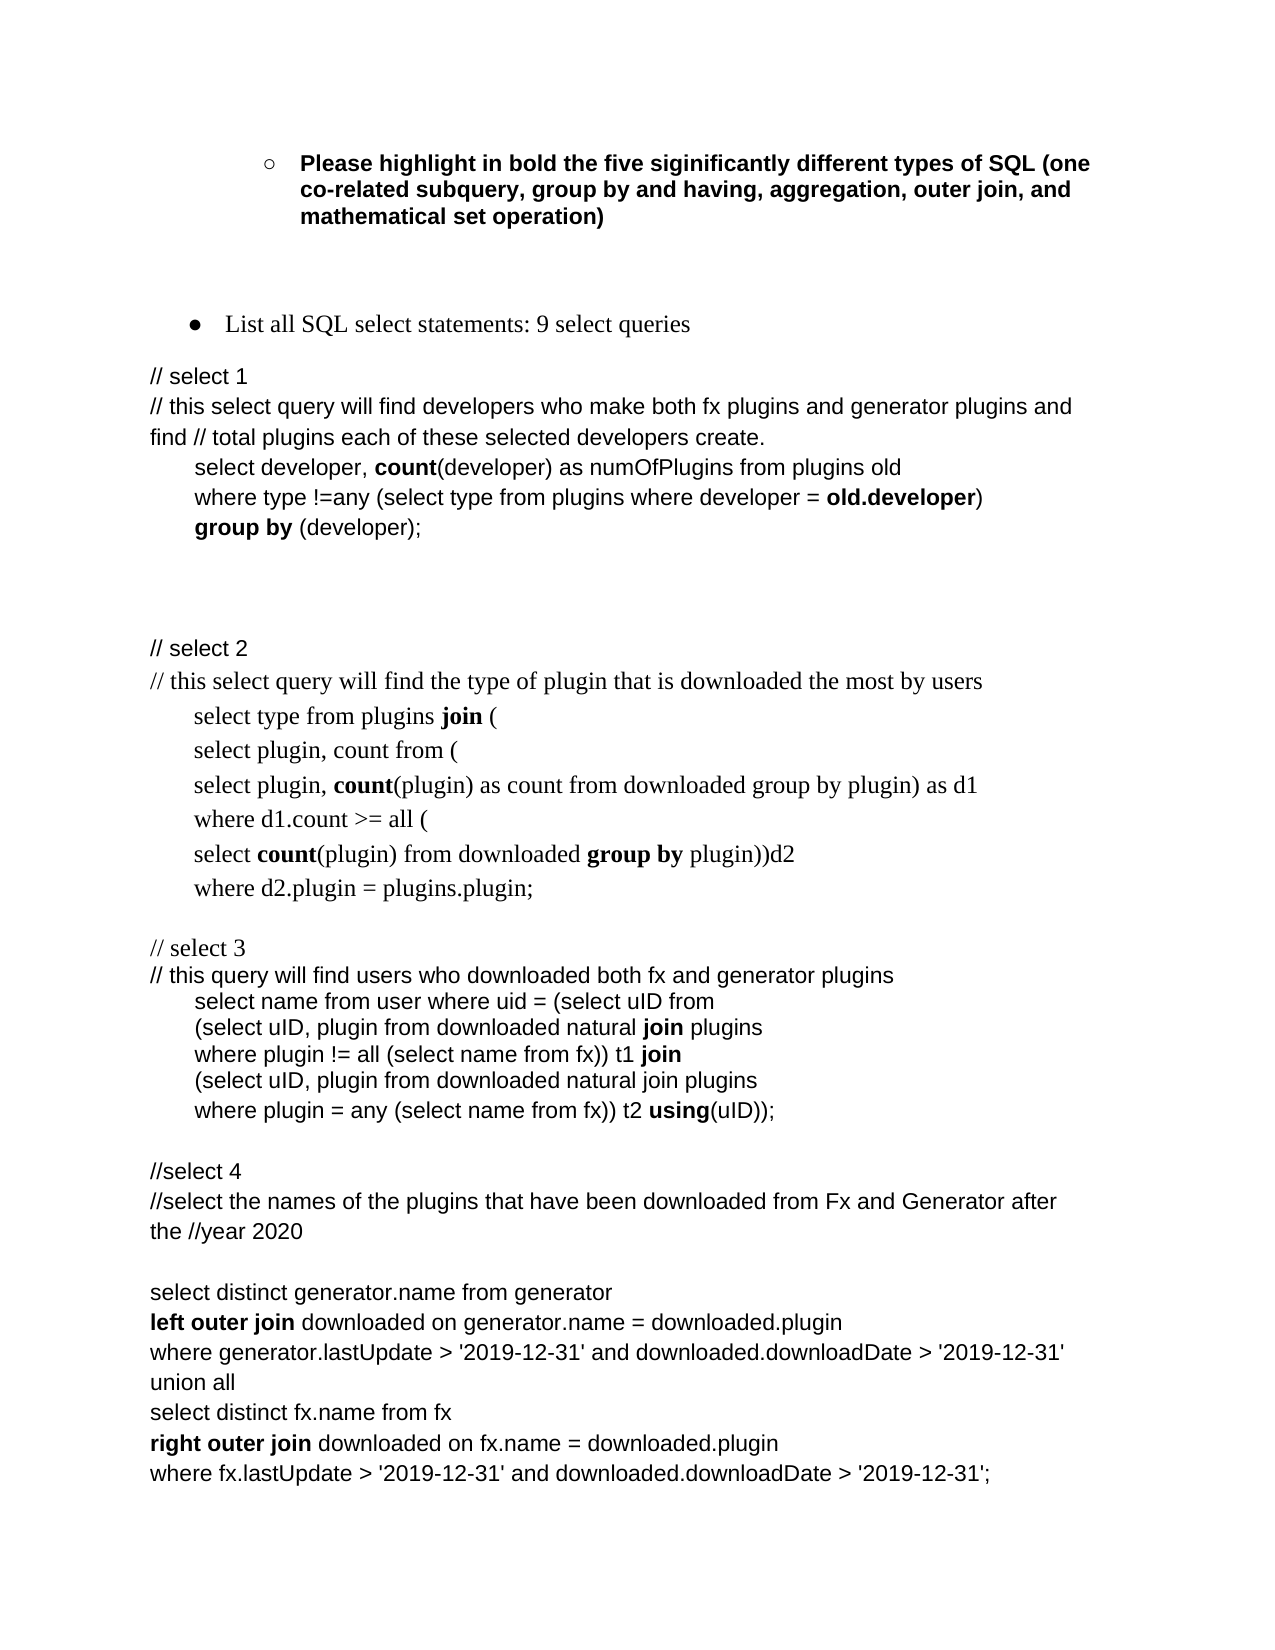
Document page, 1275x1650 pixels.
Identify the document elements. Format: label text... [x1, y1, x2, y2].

text select distinct generator.name from generator [150, 1278, 1125, 1305]
text //select the names of the plugins that have been downloaded from Fx and Generator after the //year 2020 [150, 1188, 1125, 1244]
text union all [150, 1369, 1125, 1395]
text select name from user where uid = (select uID from [150, 988, 1125, 1014]
text // select 1 [150, 363, 1125, 389]
text select type from plugins join ( [150, 701, 1125, 730]
text // this select query will find developers who make both fx plugins and generator plugins and find // total plugins each of these selected developers create. [150, 393, 1125, 450]
text group by (developer); [150, 514, 1125, 540]
text // select 2 [150, 635, 1125, 661]
text // this select query will find the type of plugin that is downloaded the most by users [150, 666, 1125, 695]
text (select uID, plugin from downloaded natural join plugins [150, 1014, 1125, 1041]
text select count(plugin) from downloaded group by plugin))d2 [150, 839, 1125, 868]
text // this query will find users who downloaded both fx and generator plugins [150, 962, 1125, 988]
text where plugin != all (select name from fx)) t1 join [150, 1041, 1125, 1067]
text right outer join downloaded on fx.name = downloaded.plugin [150, 1429, 1125, 1456]
text //select 4 [150, 1158, 1125, 1184]
text // select 3 [150, 933, 1125, 962]
text (select uID, plugin from downloaded natural join plugins [150, 1067, 1125, 1093]
text select plugin, count from ( [150, 735, 1125, 764]
text select developer, count(developer) as numOfPlugins from plugins old [150, 454, 1125, 480]
text where d1.count >= all ( [150, 804, 1125, 833]
text where generator.lastUpdate > '2019-12-31' and downloaded.downloadDate > '2019-12-31' [150, 1339, 1125, 1365]
list List all SQL select statements: 9 select queries [187, 309, 1125, 338]
text where d2.plugin = plugins.plugin; [150, 873, 1125, 902]
text left outer join downloaded on generator.name = downloaded.plugin [150, 1309, 1125, 1335]
text select plugin, count(plugin) as count from downloaded group by plugin) as d1 [150, 770, 1125, 799]
text select distinct fx.name from fx [150, 1399, 1125, 1426]
text where fx.lastUpdate > '2019-12-31' and downloaded.downloadDate > '2019-12-31'; [150, 1460, 1125, 1486]
text where type !=any (select type from plugins where developer = old.developer) [150, 484, 1125, 510]
text where plugin = any (select name from fx)) t2 using(uID)); [150, 1097, 1125, 1123]
list Please highlight in bold the five siginificantly different types of SQL (one co-related subquery, group by and having, aggregation, outer join, and mathematical set operation) [262, 150, 1125, 229]
